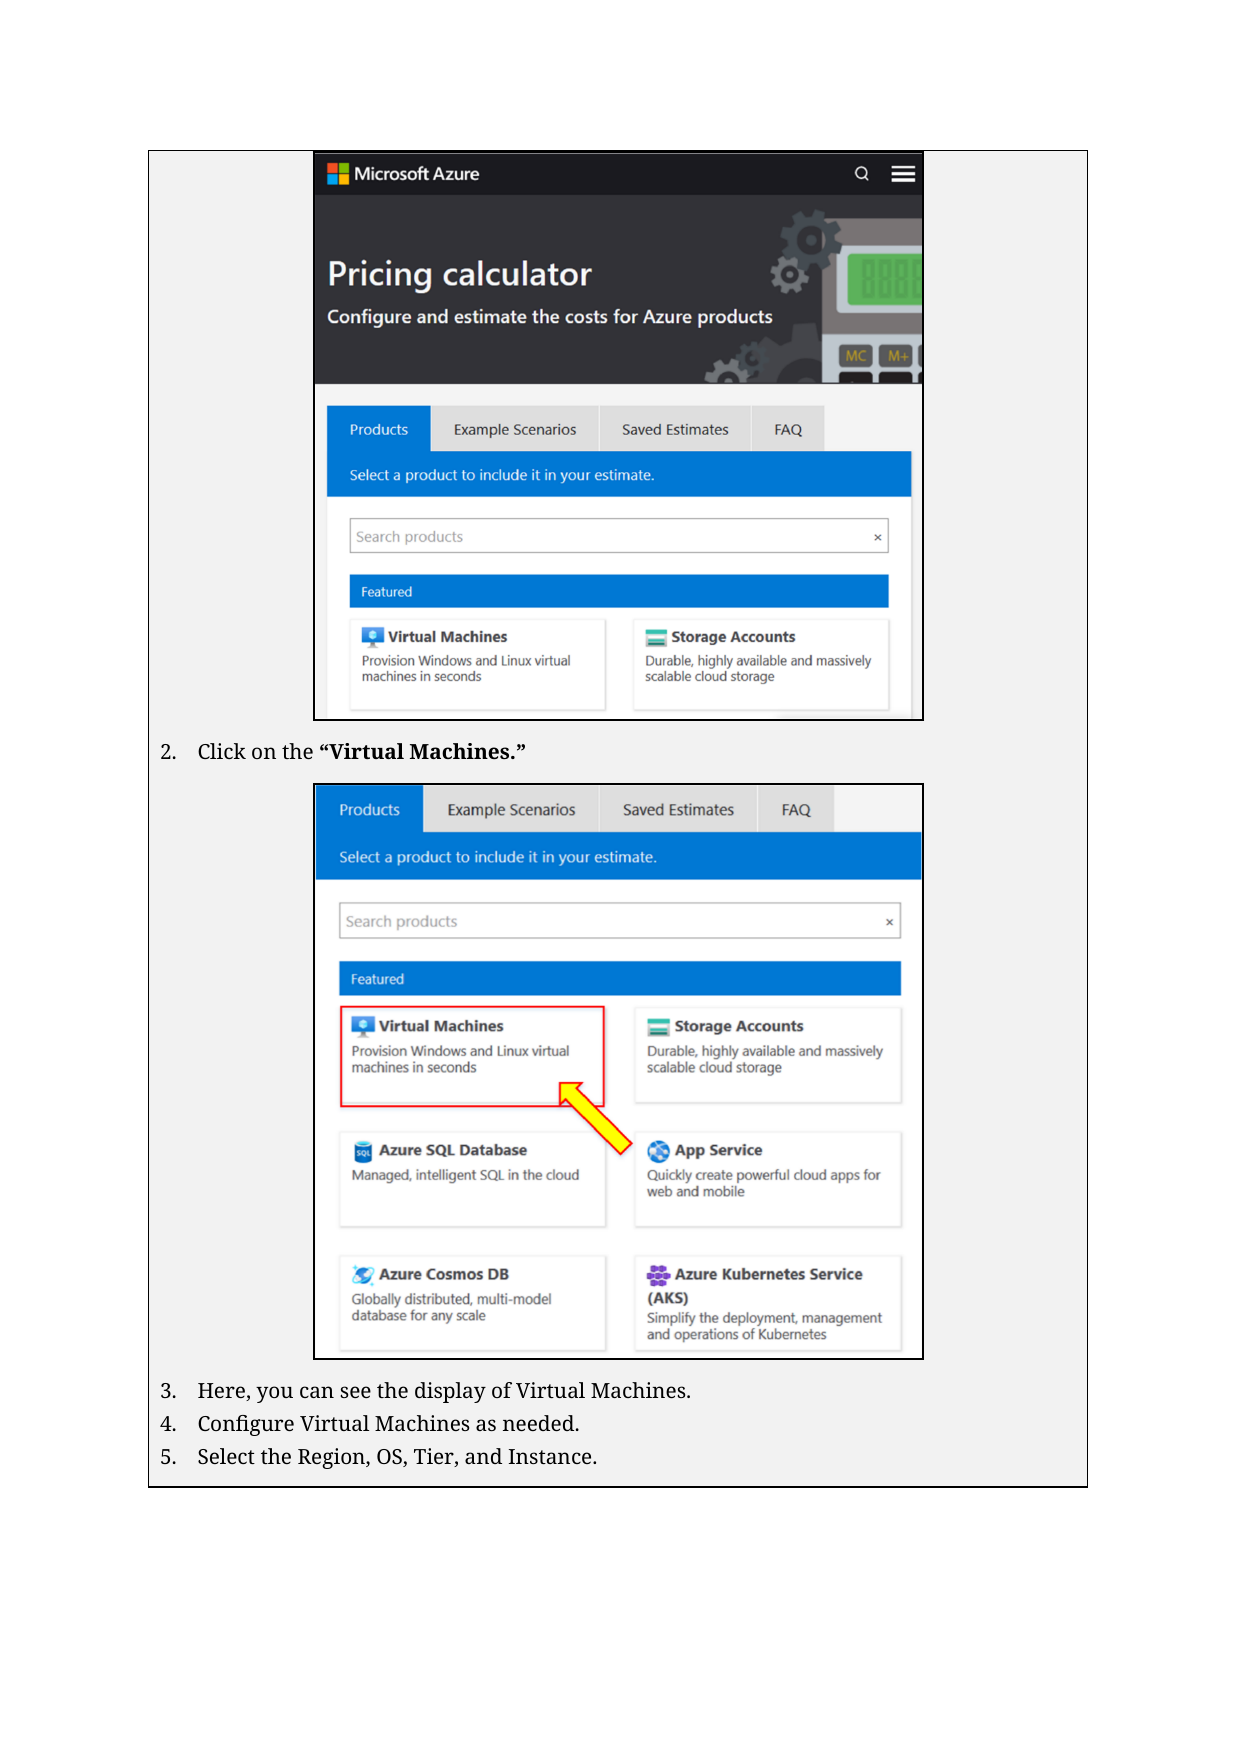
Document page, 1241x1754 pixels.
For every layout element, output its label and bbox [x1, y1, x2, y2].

picture [315, 785, 922, 1358]
table_header [149, 151, 1087, 1486]
picture [315, 153, 922, 719]
